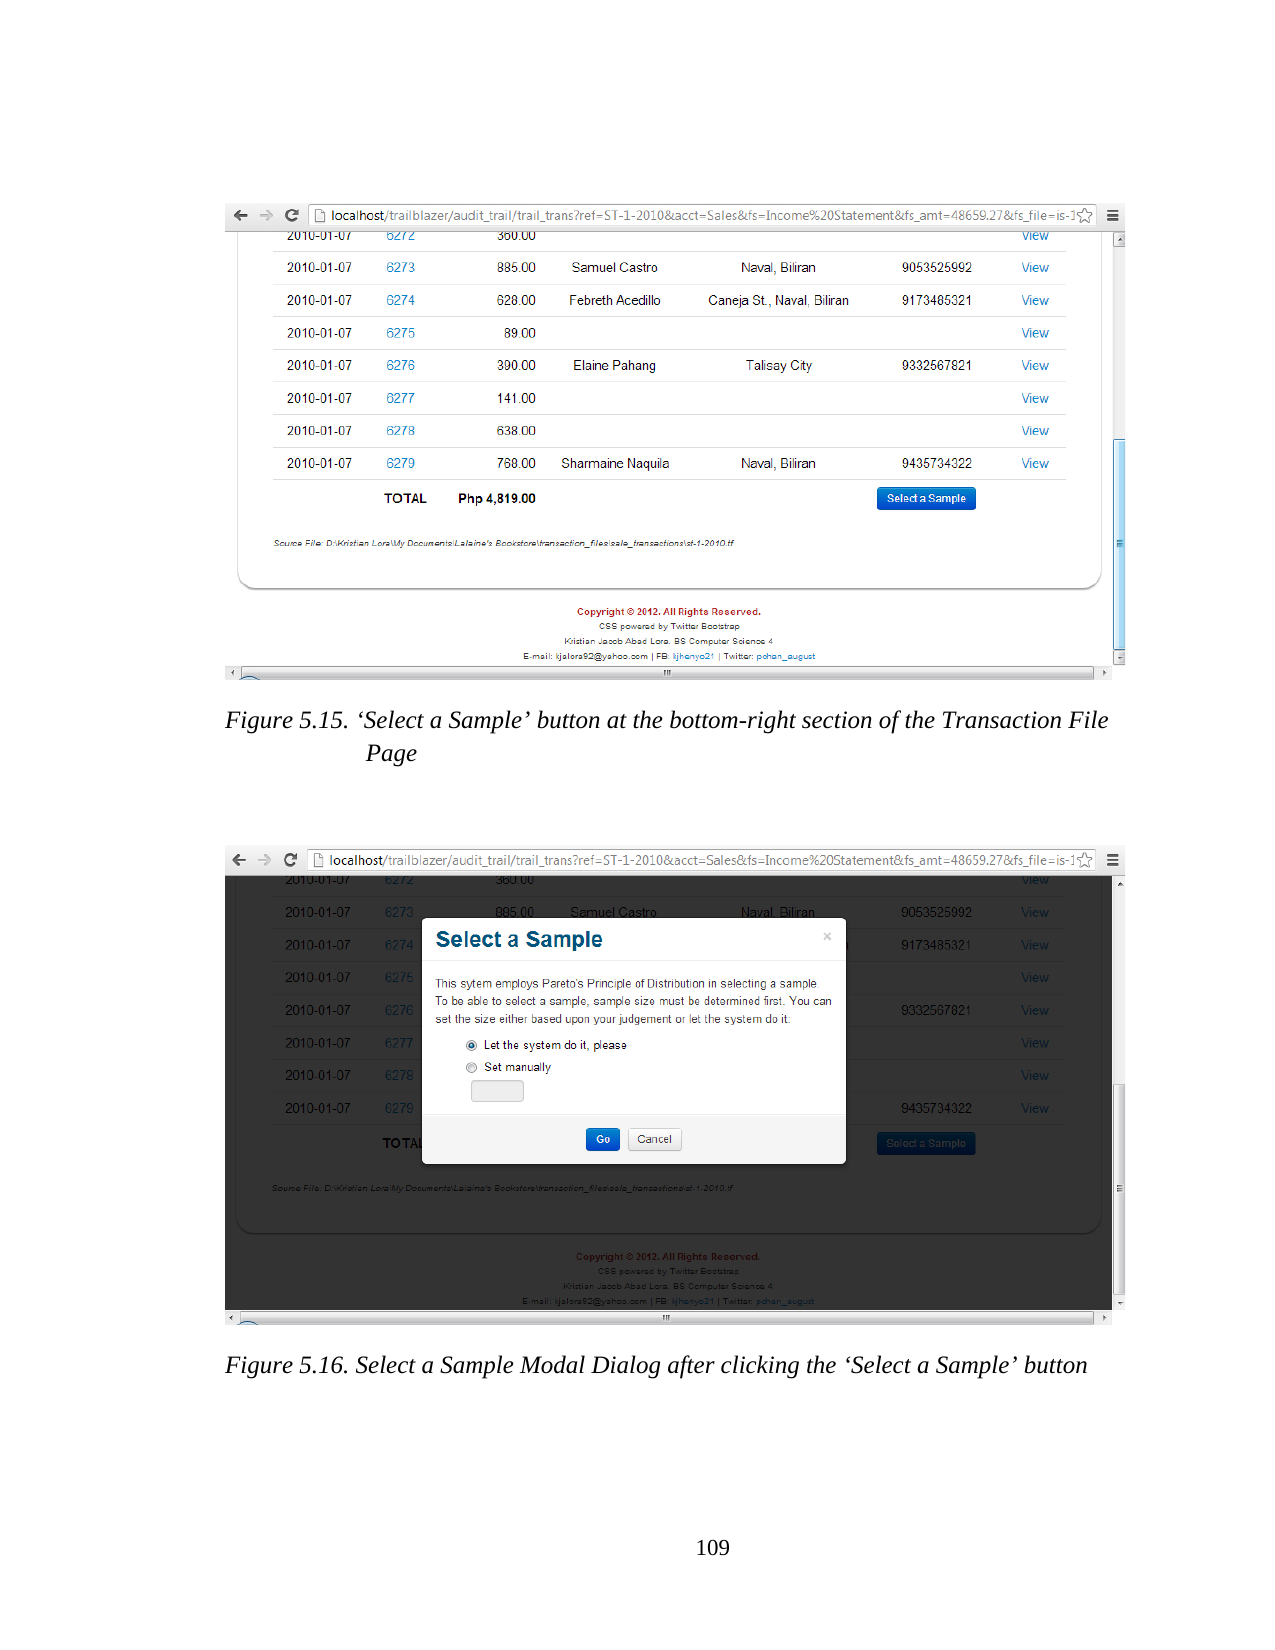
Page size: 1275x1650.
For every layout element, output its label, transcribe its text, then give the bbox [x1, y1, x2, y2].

text Figure 5.15. ‘Select a Sample’ button at the bottom-right section of the Transaction File Page [225, 705, 1125, 767]
picture [225, 203, 1125, 680]
text Figure 5.16. Select a Sample Modal Dialog after clicking the ‘Select a Sample’ button [225, 1350, 1125, 1379]
picture [225, 845, 1125, 1325]
